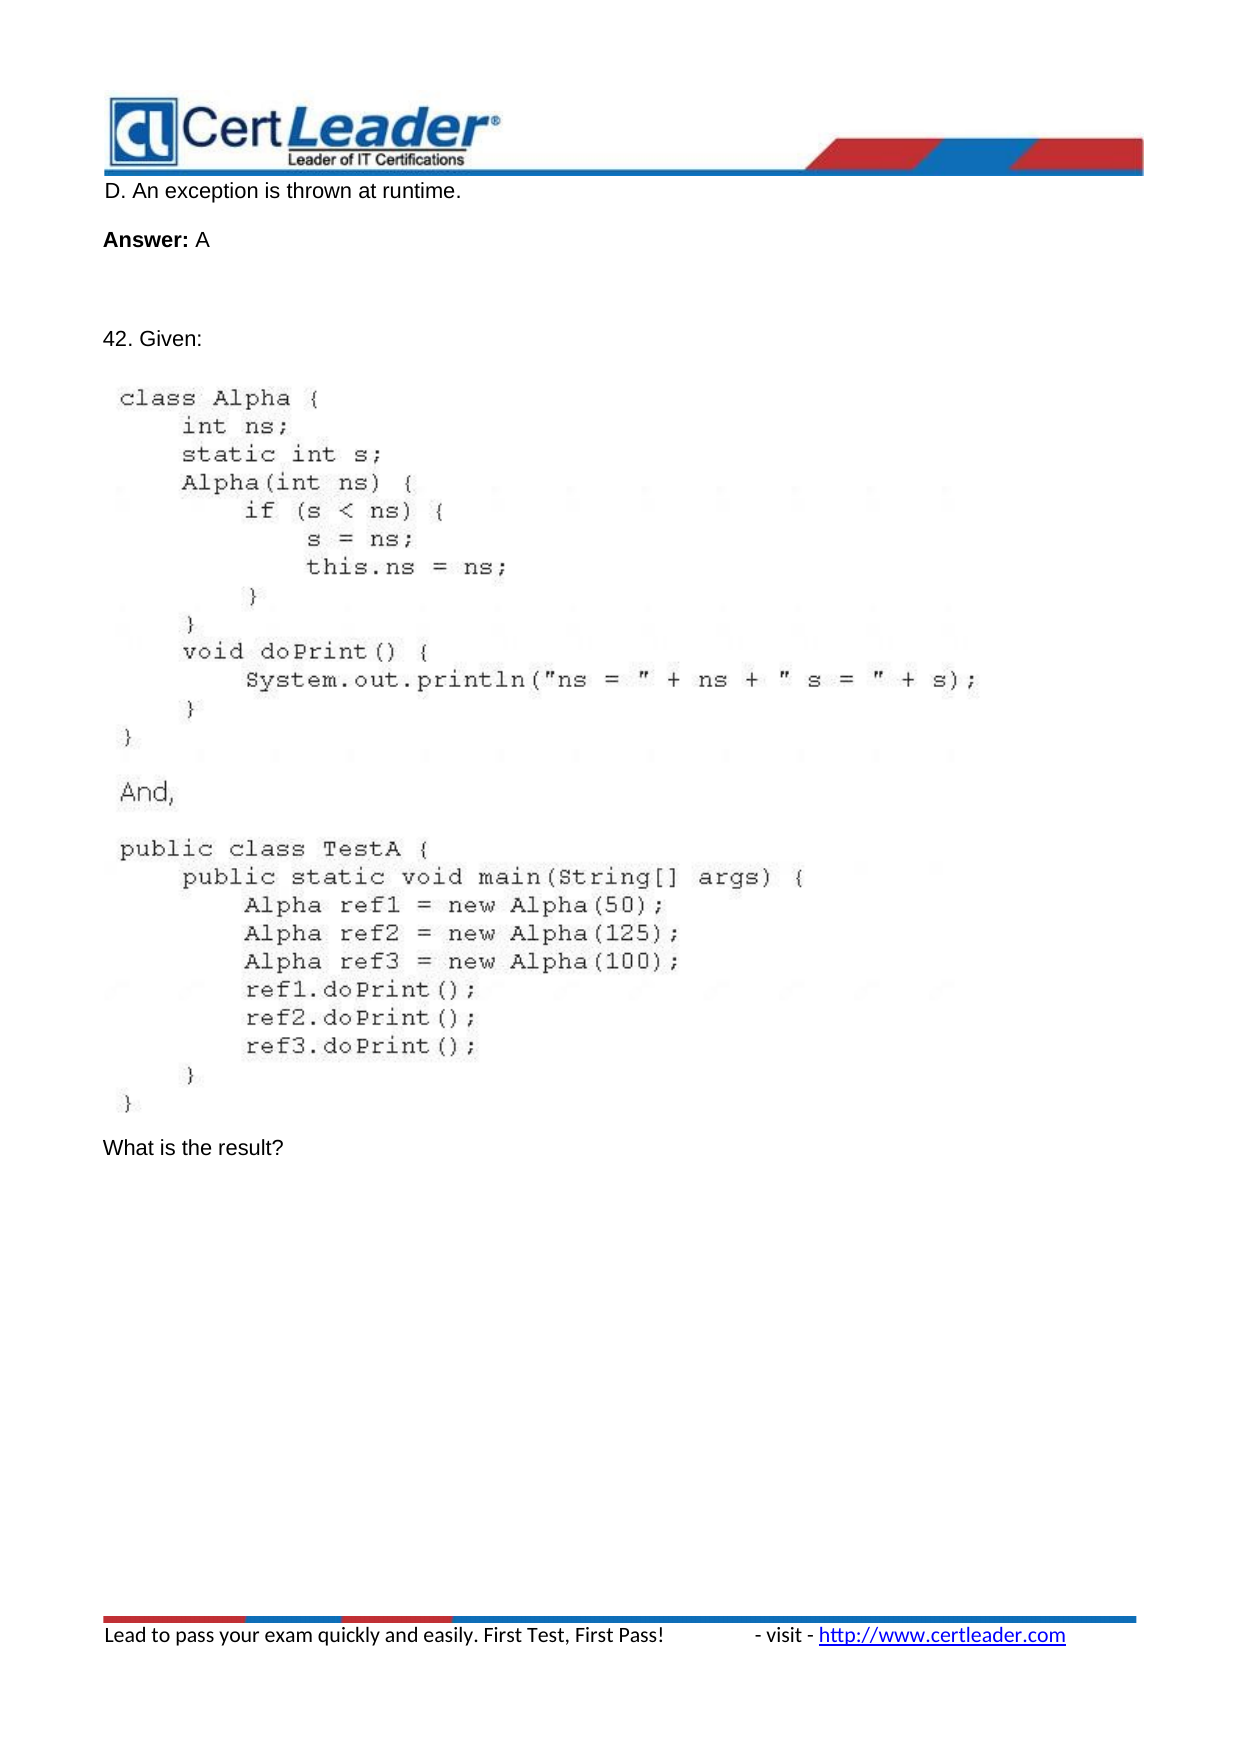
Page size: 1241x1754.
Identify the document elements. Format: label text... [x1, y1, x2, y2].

picture [104, 374, 986, 1119]
text What is the result? [103, 1134, 1136, 1160]
subtitle Answer: A [103, 227, 1136, 252]
text 42. Given: [103, 325, 1136, 351]
picture [103, 1616, 1137, 1623]
list An exception is thrown at runtime. [104, 178, 1136, 203]
picture [104, 90, 1144, 176]
